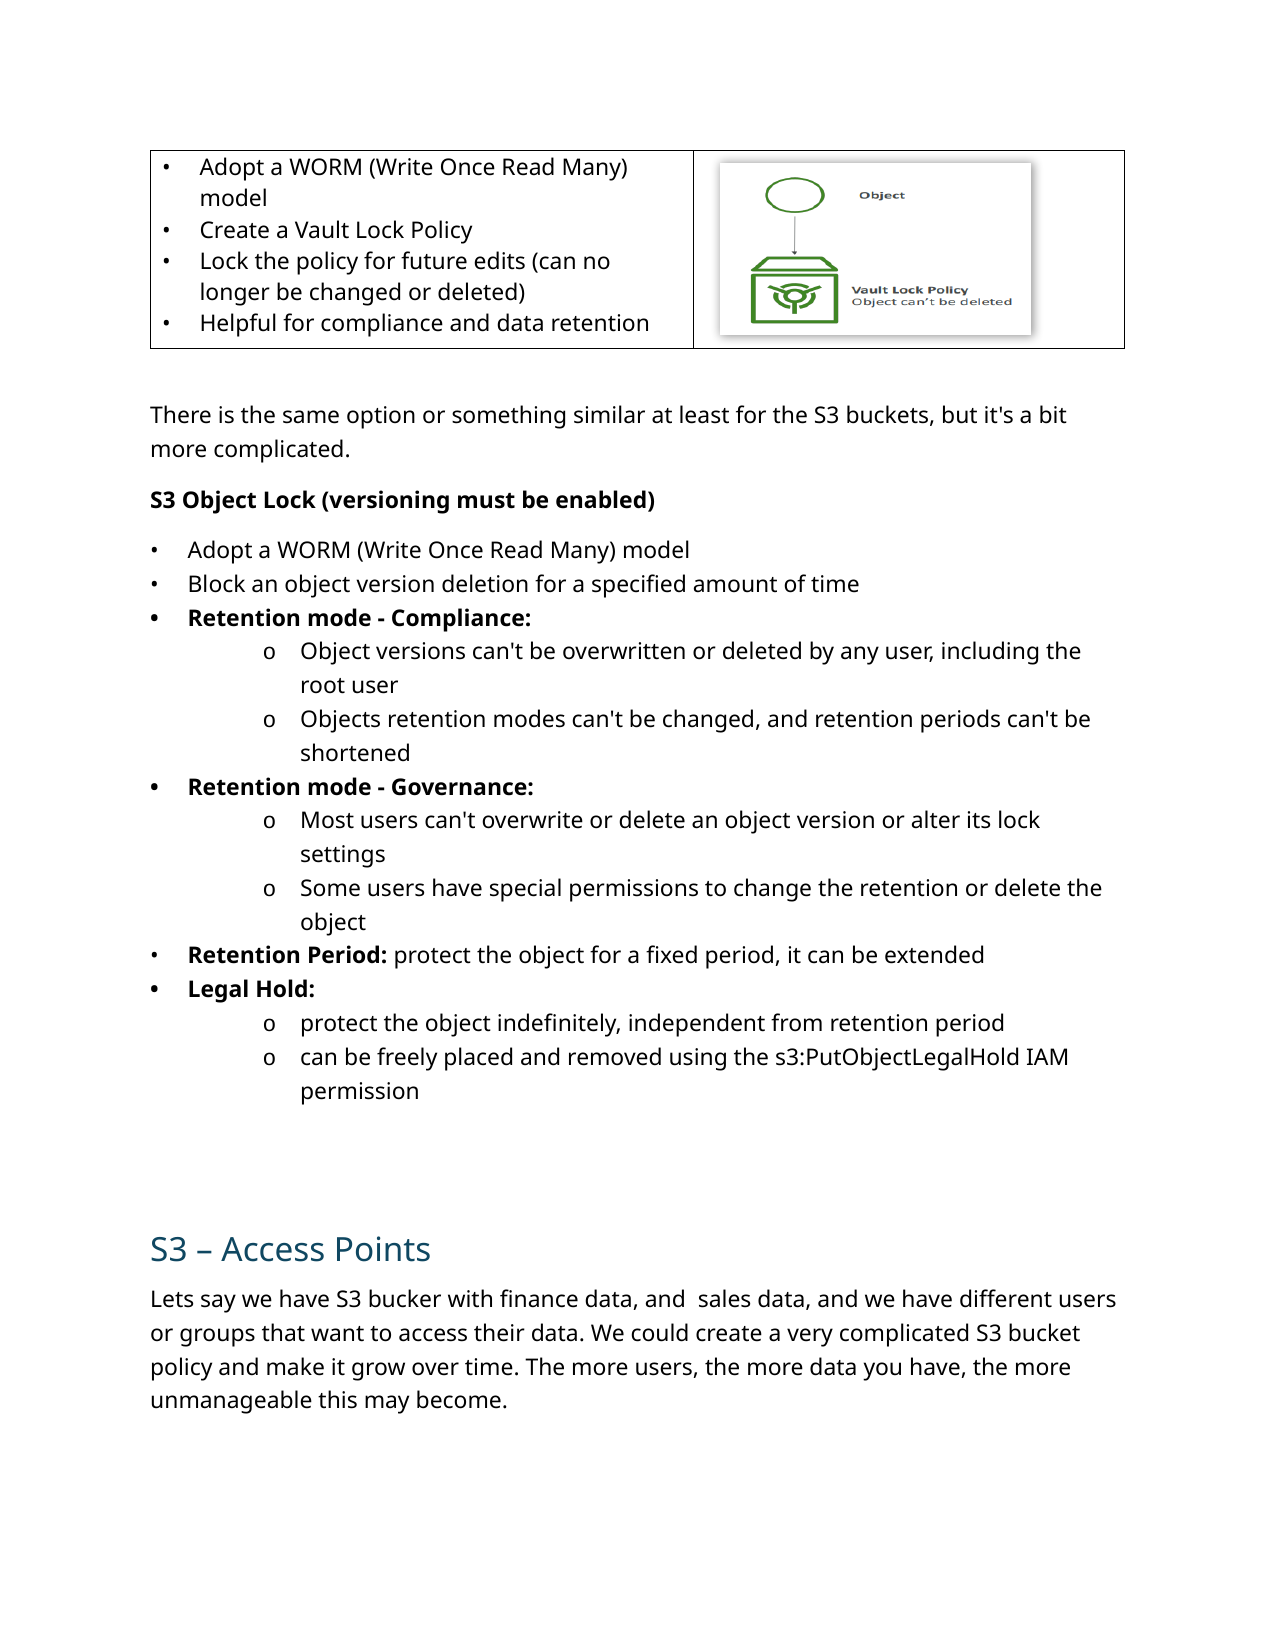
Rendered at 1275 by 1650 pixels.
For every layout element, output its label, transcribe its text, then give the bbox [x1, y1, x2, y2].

list Retention mode - Compliance: [150, 602, 1125, 633]
table_header [694, 151, 1124, 348]
list Object versions can't be overwritten or deleted by any user, including the root user [262, 635, 1125, 700]
text There is the same option or something similar at least for the S3 buckets, but it's a bit more complicated. [150, 399, 1125, 464]
list Most users can't overwrite or delete an object version or alter its lock settings [262, 804, 1125, 869]
picture [720, 163, 1031, 335]
list Block an object version deletion for a specified amount of time [150, 568, 1125, 599]
list protect the object indefinitely, independent from retention period [262, 1007, 1125, 1038]
list Retention Period: protect the object for a fixed period, it can be extended [150, 939, 1125, 971]
list can be freely placed and removed using the s3:PutObjectLegalHold IAM permission [262, 1041, 1125, 1106]
list Objects retention modes can't be changed, and retention periods can't be shortened [262, 703, 1125, 768]
list Adopt a WORM (Write Once Read Many) model [150, 534, 1125, 565]
list Some users have special permissions to change the retention or delete the object [262, 872, 1125, 937]
subtitle S3 – Access Points [150, 1226, 1125, 1271]
list Legal Hold: [150, 973, 1125, 1004]
text S3 Object Lock (versioning must be enabled) [150, 484, 1125, 515]
list Retention mode - Governance: [150, 771, 1125, 802]
text Lets say we have S3 bucker with finance data, and sales data, and we have different users or groups that want to access their data. We could create a very complicated S3 bucket policy and make it grow over time. The more users, the more data you have, the more unmanageable this may become. [150, 1283, 1125, 1416]
table_header Adopt a WORM (Write Once Read Many) model Create a Vault Lock Policy Lock the policy for future edits (can no longer be changed or deleted) Helpful for compliance and data retention [151, 151, 693, 348]
